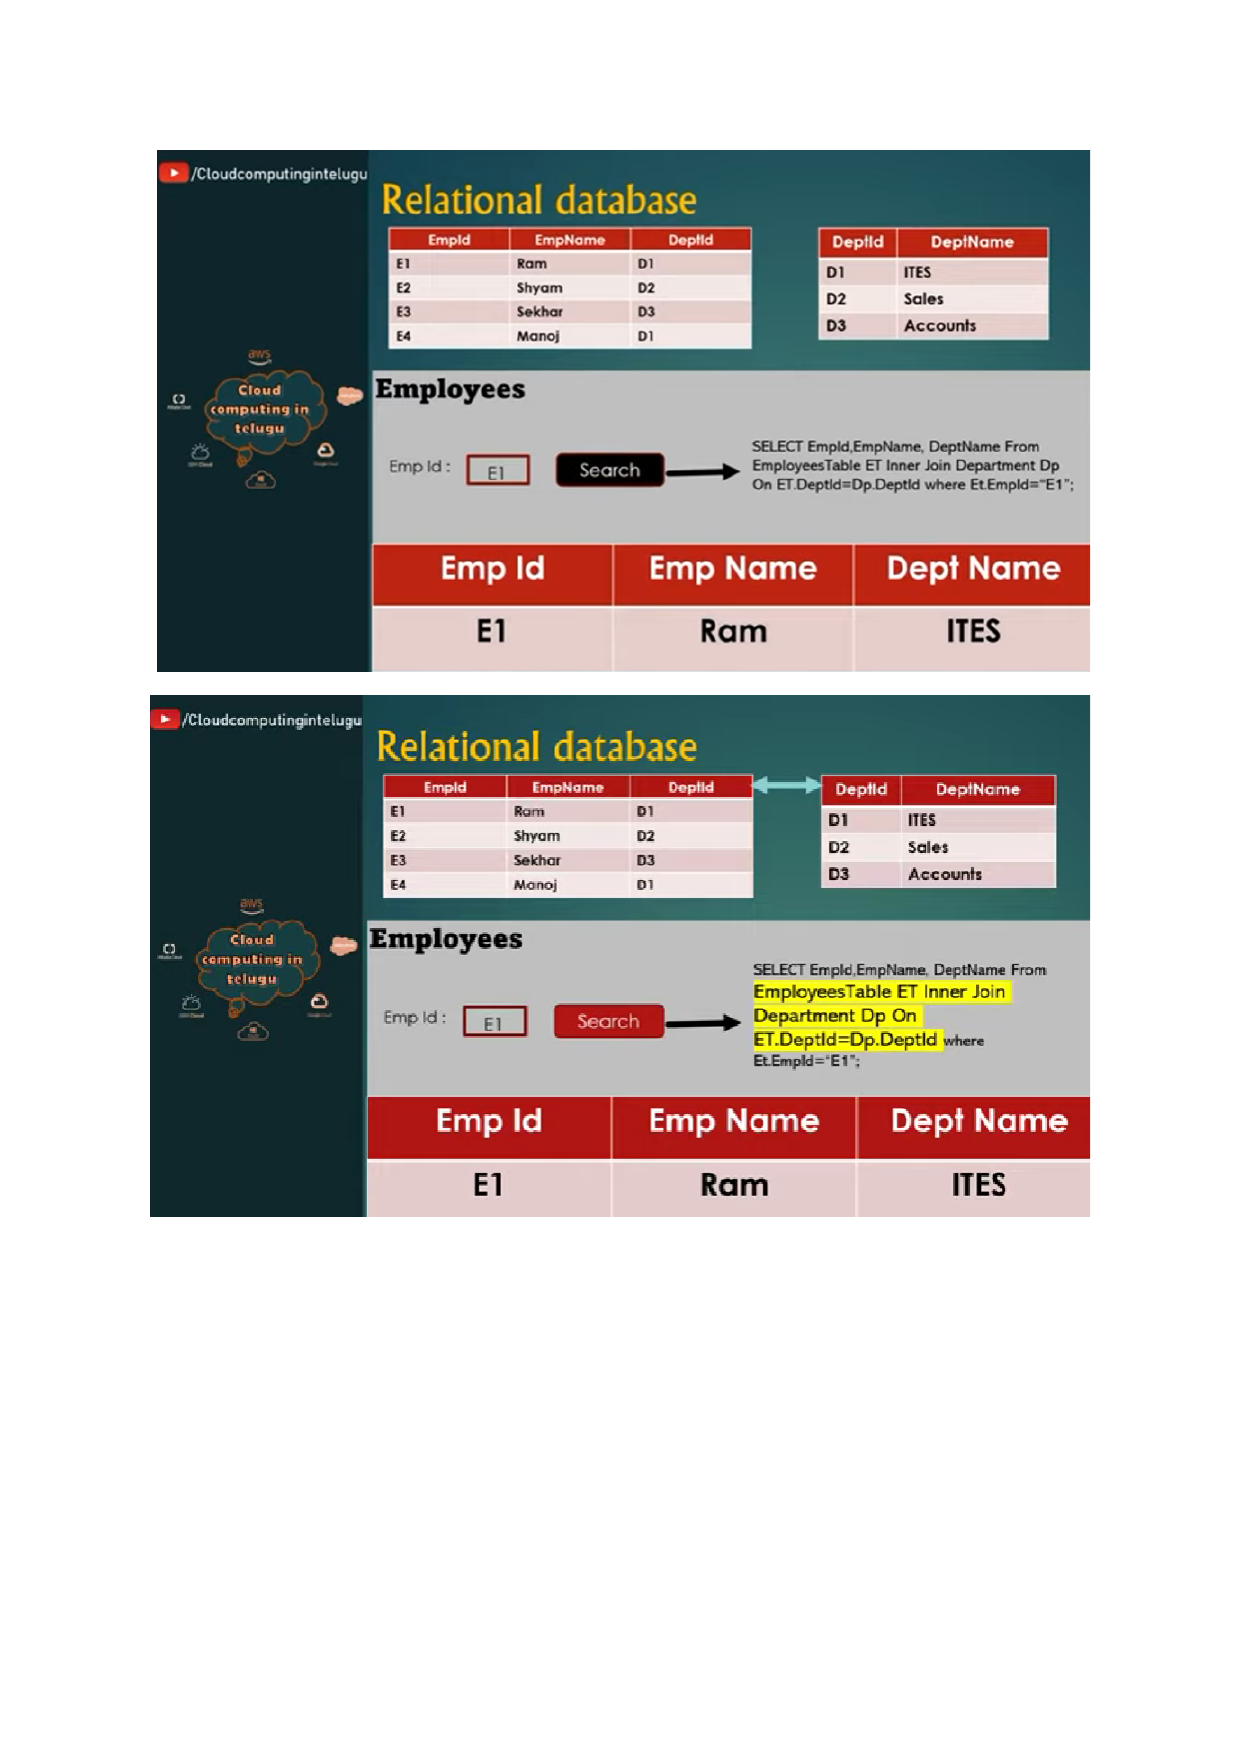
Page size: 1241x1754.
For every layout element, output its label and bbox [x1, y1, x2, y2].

picture [150, 690, 1091, 1217]
picture [150, 150, 1091, 672]
